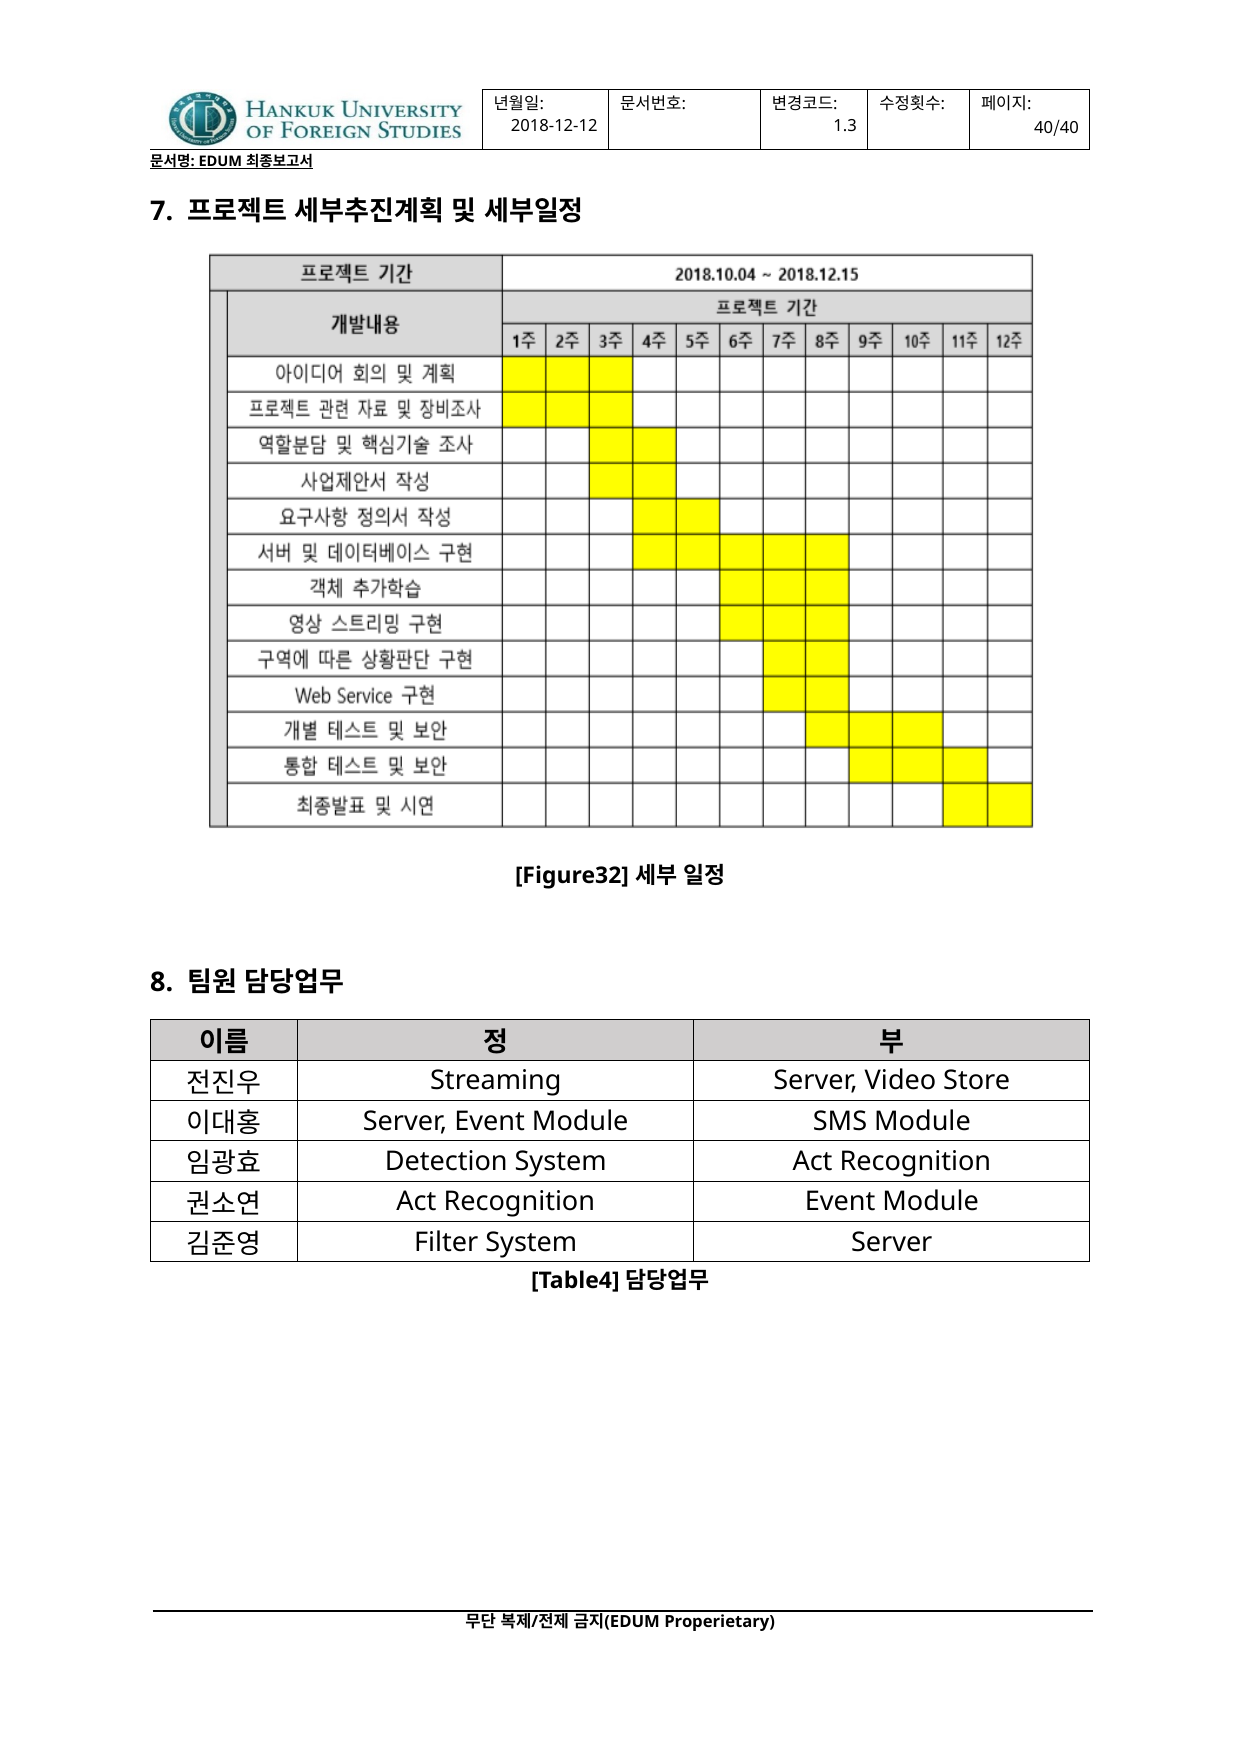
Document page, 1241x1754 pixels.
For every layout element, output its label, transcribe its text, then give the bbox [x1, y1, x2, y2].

picture [202, 248, 1039, 839]
table_cell 이대홍 [151, 1101, 297, 1140]
table_cell Server [694, 1222, 1089, 1261]
list 프로젝트 세부추진계획 및 세부일정 [150, 189, 1090, 228]
table_header 정 [298, 1020, 693, 1060]
text [Figure32] 세부 일정 [150, 857, 1090, 891]
table_cell Server, Video Store [694, 1061, 1089, 1100]
table_cell SMS Module [694, 1101, 1089, 1140]
table_cell 전진우 [151, 1061, 297, 1100]
table_cell 임광효 [151, 1141, 297, 1181]
table_cell 김준영 [151, 1222, 297, 1261]
table_cell Detection System [298, 1141, 693, 1181]
table_cell Streaming [298, 1061, 693, 1100]
table_header 이름 [151, 1020, 297, 1060]
text [Table4] 담당업무 [150, 1262, 1090, 1296]
table_cell Act Recognition [298, 1182, 693, 1221]
list 팀원 담당업무 [150, 960, 1090, 999]
table_header 부 [694, 1020, 1089, 1060]
table_cell Filter System [298, 1222, 693, 1261]
picture [161, 89, 470, 149]
table_cell Event Module [694, 1182, 1089, 1221]
table_cell Server, Event Module [298, 1101, 693, 1140]
table_cell Act Recognition [694, 1141, 1089, 1181]
table_cell 권소연 [151, 1182, 297, 1221]
